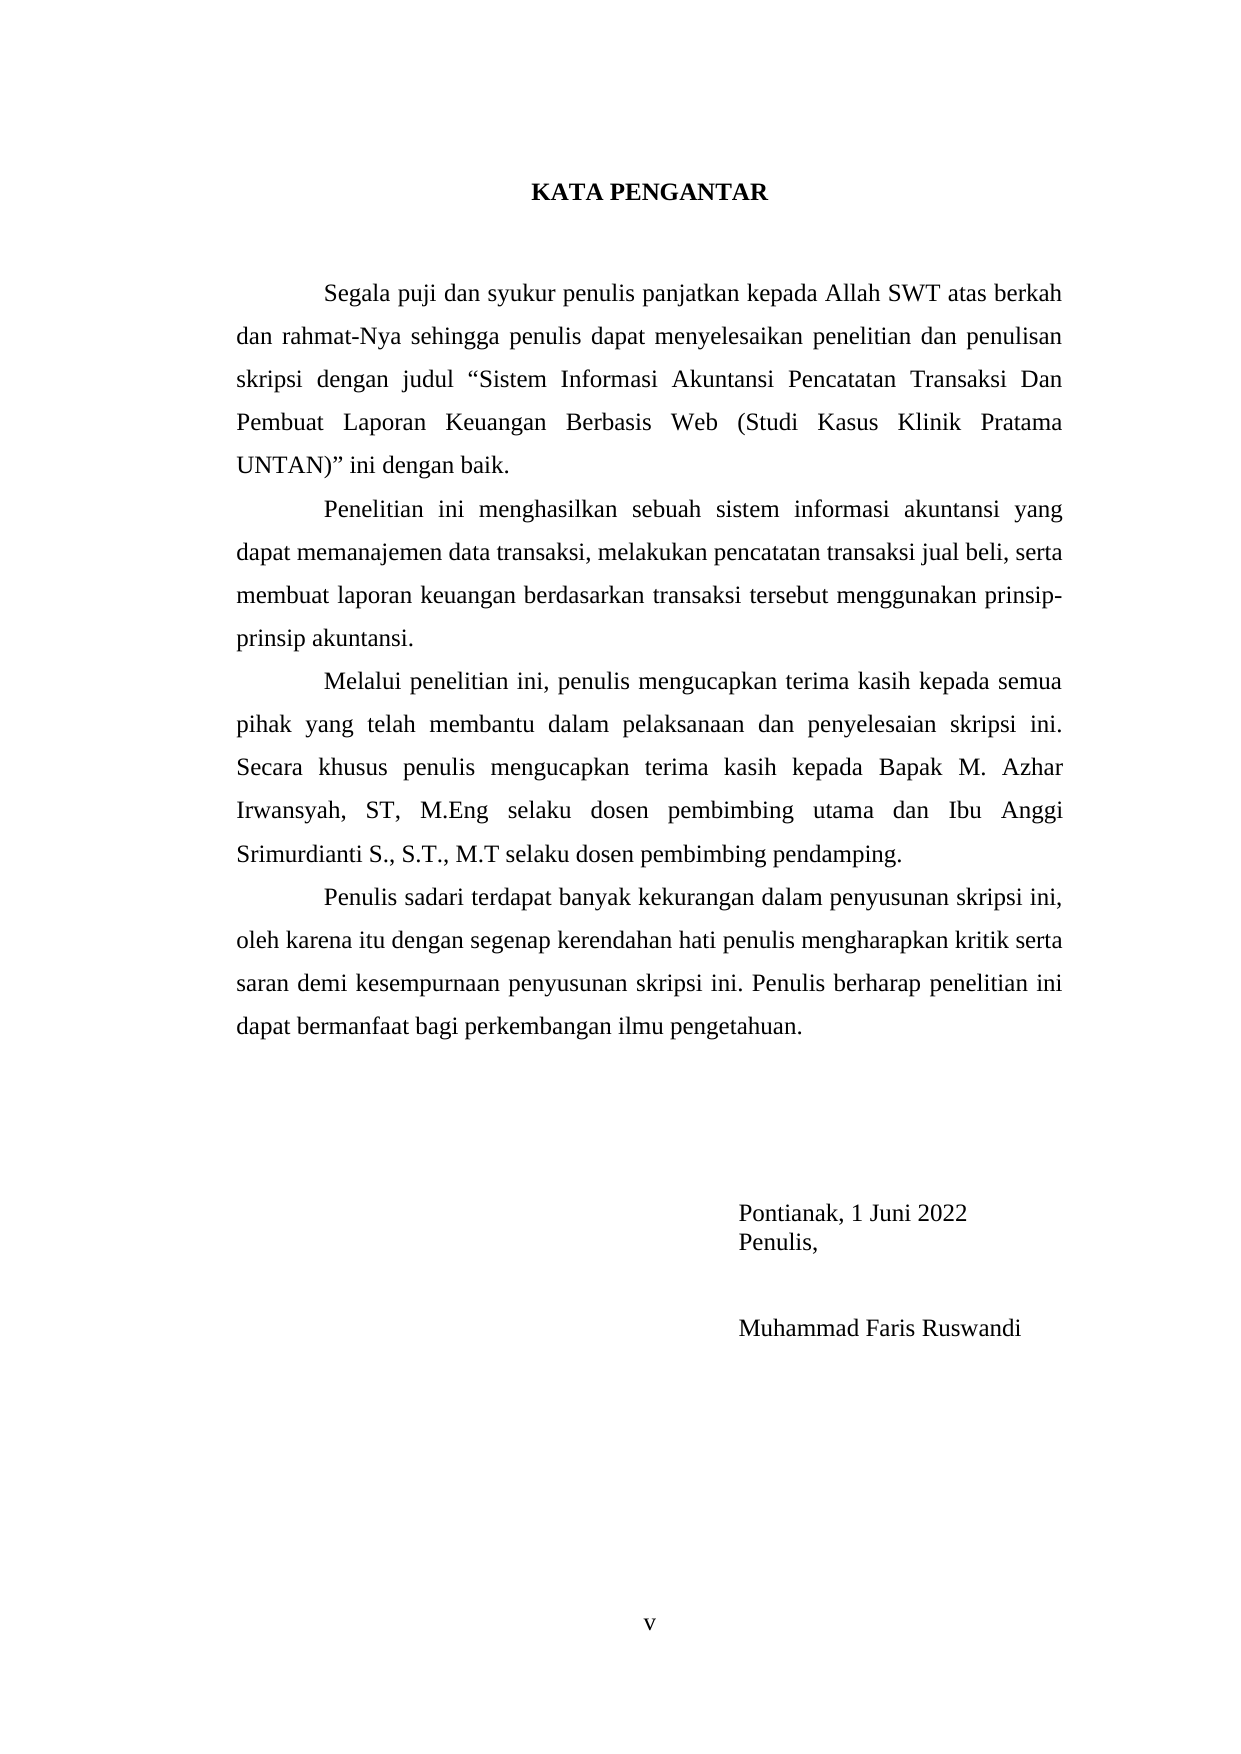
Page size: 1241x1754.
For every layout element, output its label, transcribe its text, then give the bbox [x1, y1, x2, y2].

text Kata Pengantar [236, 177, 1063, 206]
text Penelitian ini menghasilkan sebuah sistem informasi akuntansi yang dapat memanajemen data transaksi, melakukan pencatatan transaksi jual beli, serta membuat laporan keuangan berdasarkan transaksi tersebut menggunakan prinsip-prinsip akuntansi. [236, 494, 1063, 652]
text Segala puji dan syukur penulis panjatkan kepada Allah SWT atas berkah dan rahmat-Nya sehingga penulis dapat menyelesaikan penelitian dan penulisan skripsi dengan judul “Sistem Informasi Akuntansi Pencatatan Transaksi Dan Pembuat Laporan Keuangan Berbasis Web (Studi Kasus Klinik Pratama UNTAN)” ini dengan baik. [236, 278, 1063, 479]
text Melalui penelitian ini, penulis mengucapkan terima kasih kepada semua pihak yang telah membantu dalam pelaksanaan dan penyelesaian skripsi ini. Secara khusus penulis mengucapkan terima kasih kepada Bapak M. Azhar Irwansyah, ST, M.Eng selaku dosen pembimbing utama dan Ibu Anggi Srimurdianti S., S.T., M.T selaku dosen pembimbing pendamping. [236, 666, 1063, 867]
text Penulis sadari terdapat banyak kekurangan dalam penyusunan skripsi ini, oleh karena itu dengan segenap kerendahan hati penulis mengharapkan kritik serta saran demi kesempurnaan penyusunan skripsi ini. Penulis berharap penelitian ini dapat bermanfaat bagi perkembangan ilmu pengetahuan. [236, 882, 1063, 1040]
text Penulis, [738, 1227, 1063, 1256]
text Muhammad Faris Ruswandi [738, 1313, 1063, 1342]
text Pontianak, 1 Juni 2022 [738, 1198, 1063, 1227]
